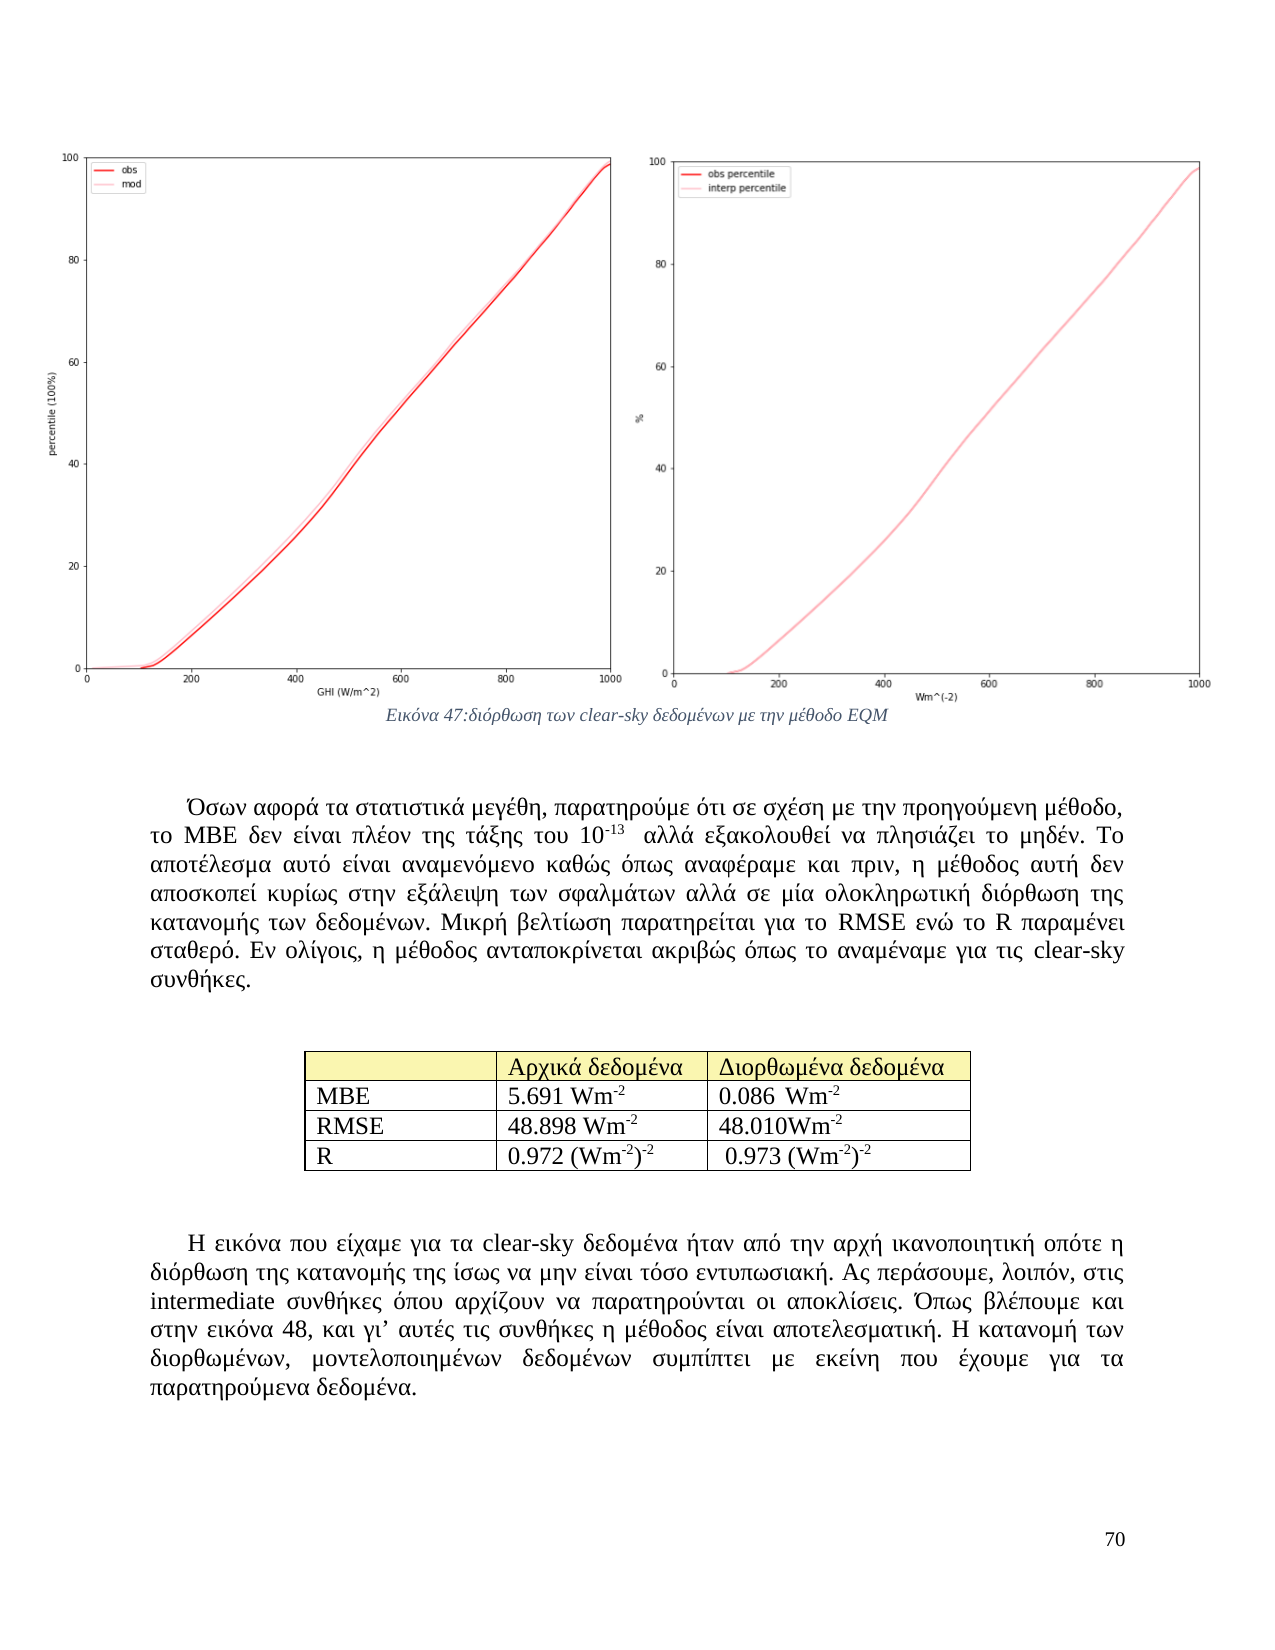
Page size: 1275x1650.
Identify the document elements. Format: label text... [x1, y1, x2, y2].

text Όσων αφορά τα στατιστικά μεγέθη, παρατηρούμε ότι σε σχέση με την προηγούμενη μέθοδο, το MBE δεν είναι πλέον της τάξης του 10-13 αλλά εξακολουθεί να πλησιάζει το μηδέν. Το αποτέλεσμα αυτό είναι αναμενόμενο καθώς όπως αναφέραμε και πριν, η μέθοδος αυτή δεν αποσκοπεί κυρίως στην εξάλειψη των σφαλμάτων αλλά σε μία ολοκληρωτική διόρθωση της κατανομής των δεδομένων. Μικρή βελτίωση παρατηρείται για το RMSE ενώ το R παραμένει σταθερό. Εν ολίγοις, η μέθοδος ανταποκρίνεται ακριβώς όπως το αναμέναμε για τις clear-sky συνθήκες. [150, 792, 1125, 993]
table_header [306, 1052, 496, 1080]
table_cell 0.086 Wm-2 [708, 1081, 970, 1110]
table_cell MBE [306, 1081, 496, 1110]
text Η εικόνα που είχαμε για τα clear-sky δεδομένα ήταν από την αρχή ικανοποιητική οπότε η διόρθωση της κατανομής της ίσως να μην είναι τόσο εντυπωσιακή. Ας περάσουμε, λοιπόν, στις intermediate συνθήκες όπου αρχίζουν να παρατηρούνται οι αποκλίσεις. Όπως βλέπουμε και στην εικόνα 48, και γι’ αυτές τις συνθήκες η μέθοδος είναι αποτελεσματική. Η κατανομή των διορθωμένων, μοντελοποιημένων δεδομένων συμπίπτει με εκείνη που έχουμε για τα παρατηρούμενα δεδομένα. [150, 1228, 1125, 1401]
table_cell R [306, 1141, 496, 1170]
table_cell 48.010Wm-2 [708, 1111, 970, 1140]
table_cell 48.898 Wm-2 [497, 1111, 707, 1140]
text Εικόνα 47:διόρθωση των clear-sky δεδομένων με την μέθοδο EQM [150, 704, 1125, 725]
table_cell 5.691 Wm-2 [497, 1081, 707, 1110]
table_cell RMSE [306, 1111, 496, 1140]
picture [41, 150, 1216, 704]
table_cell 0.973 (Wm-2)-2 [708, 1141, 970, 1170]
table_header Αρχικά δεδομένα [497, 1052, 707, 1080]
table_header Διορθωμένα δεδομένα [708, 1052, 970, 1080]
table_cell 0.972 (Wm-2)-2 [497, 1141, 707, 1170]
